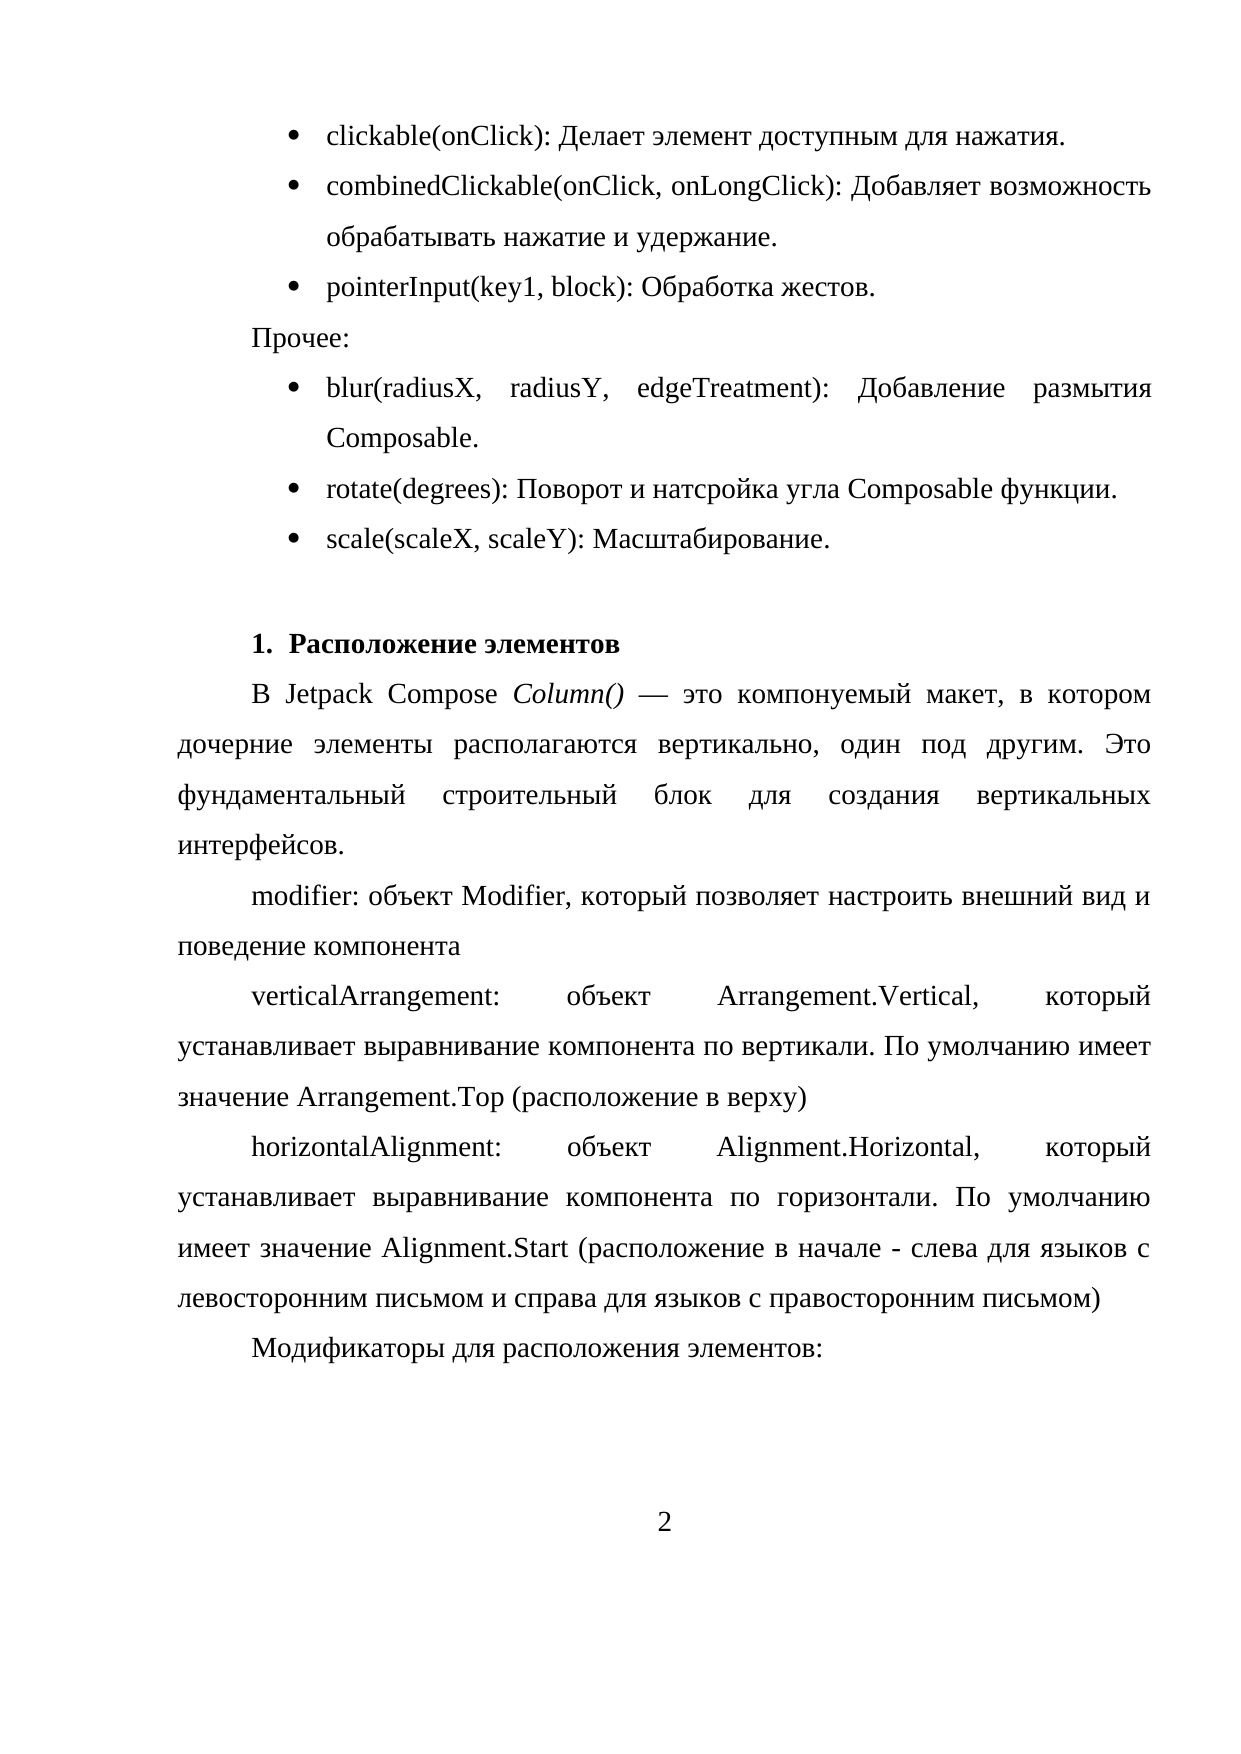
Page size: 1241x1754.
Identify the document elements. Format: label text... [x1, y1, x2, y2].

text horizontalAlignment: объект Alignment.Horizontal, который устанавливает выравнивание компонента по горизонтали. По умолчанию имеет значение Alignment.Start (расположение в начале - слева для языков с левосторонним письмом и справа для языков с правосторонним письмом) [177, 1129, 1152, 1314]
list combinedClickable(onClick, onLongClick): Добавляет возможность обрабатывать нажатие и удержание. [288, 168, 1152, 252]
list clickable(onClick): Делает элемент доступным для нажатия. [288, 118, 1152, 152]
subtitle Расположение элементов [251, 626, 1152, 659]
text verticalArrangement: объект Arrangement.Vertical, который устанавливает выравнивание компонента по вертикали. По умолчанию имеет значение Arrangement.Top (расположение в верху) [177, 978, 1152, 1112]
text modifier: объект Modifier, который позволяет настроить внешний вид и поведение компонента [177, 878, 1152, 961]
list blur(radiusX, radiusY, edgeTreatment): Добавление размытия Composable. [288, 370, 1152, 454]
text Прочее: [177, 320, 1152, 353]
list pointerInput(key1, block): Обработка жестов. [288, 269, 1152, 303]
text В Jetpack Compose Column() — это компонуемый макет, в котором дочерние элементы располагаются вертикально, один под другим. Это фундаментальный строительный блок для создания вертикальных интерфейсов. [177, 676, 1152, 861]
text Модификаторы для расположения элементов: [177, 1330, 1152, 1364]
list scale(scaleX, scaleY): Масштабирование. [288, 521, 1152, 555]
list rotate(degrees): Поворот и натсройка угла Composable функции. [288, 471, 1152, 504]
